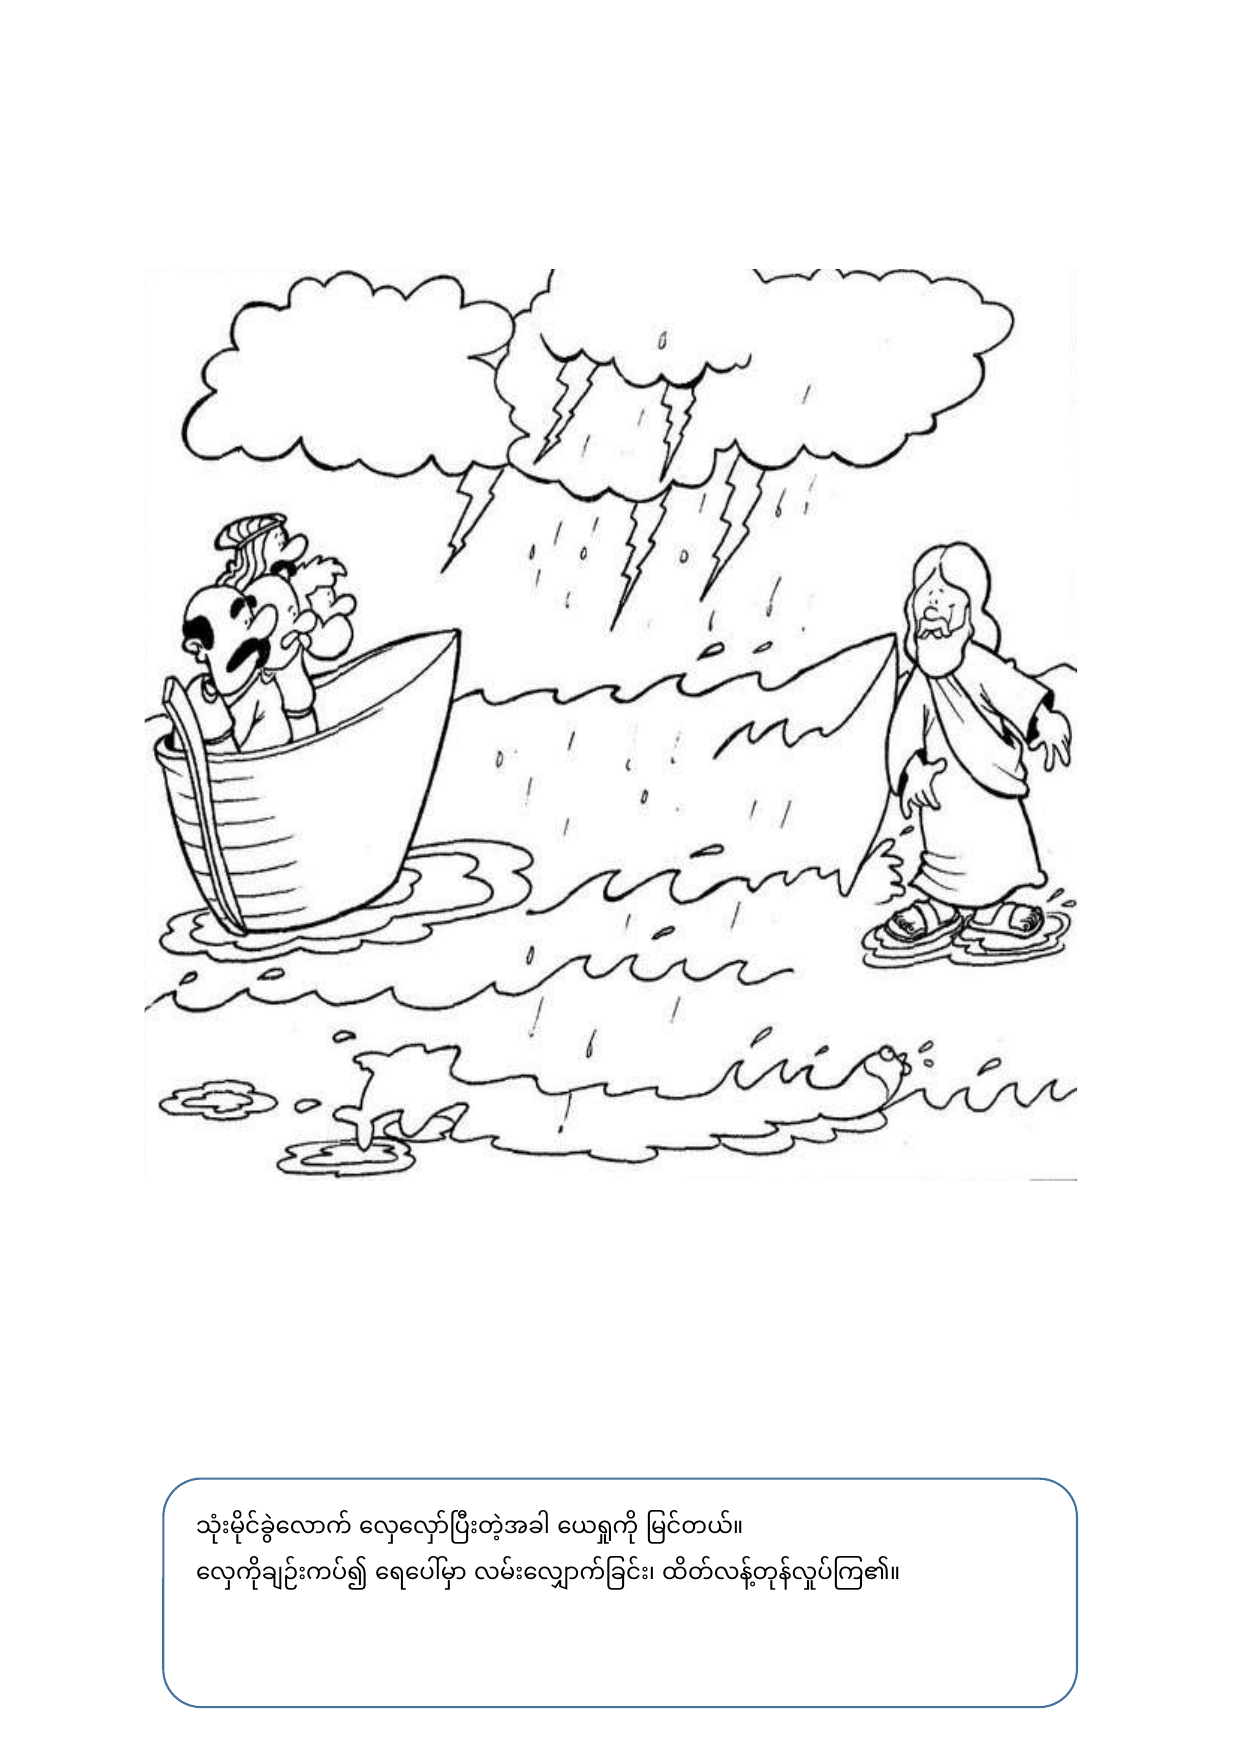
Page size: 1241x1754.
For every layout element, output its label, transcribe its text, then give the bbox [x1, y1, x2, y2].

text လှေကိုချဉ်းကပ်၍ ရေပေါ်မှာ လမ်းလျှောက်ခြင်း၊ ထိတ်လန့်တုန်လှုပ်ကြ၏။ [150, 1558, 363, 1585]
text လှေကိုချဉ်းကပ်၍ ရေပေါ်မှာ လမ်းလျှောက်ခြင်း၊ ထိတ်လန့်တုန်လှုပ်ကြ၏။ [836, 1558, 1090, 1585]
text သုံးမိုင်ခွဲလောက် လှေလှော်ပြီးတဲ့အခါ ယေရှုကို မြင်တယ်။ [649, 1513, 1090, 1539]
picture [144, 269, 1078, 1181]
text လှေကိုချဉ်းကပ်၍ ရေပေါ်မှာ လမ်းလျှောက်ခြင်း၊ ထိတ်လန့်တုန်လှုပ်ကြ၏။ [609, 1558, 834, 1585]
text လှေကိုချဉ်းကပ်၍ ရေပေါ်မှာ လမ်းလျှောက်ခြင်း၊ ထိတ်လန့်တုန်လှုပ်ကြ၏။ [358, 1558, 607, 1585]
text သုံးမိုင်ခွဲလောက် လှေလှော်ပြီးတဲ့အခါ ယေရှုကို မြင်တယ်။ [150, 1513, 451, 1539]
text သုံးမိုင်ခွဲလောက် လှေလှော်ပြီးတဲ့အခါ ယေရှုကို မြင်တယ်။ [453, 1513, 647, 1539]
